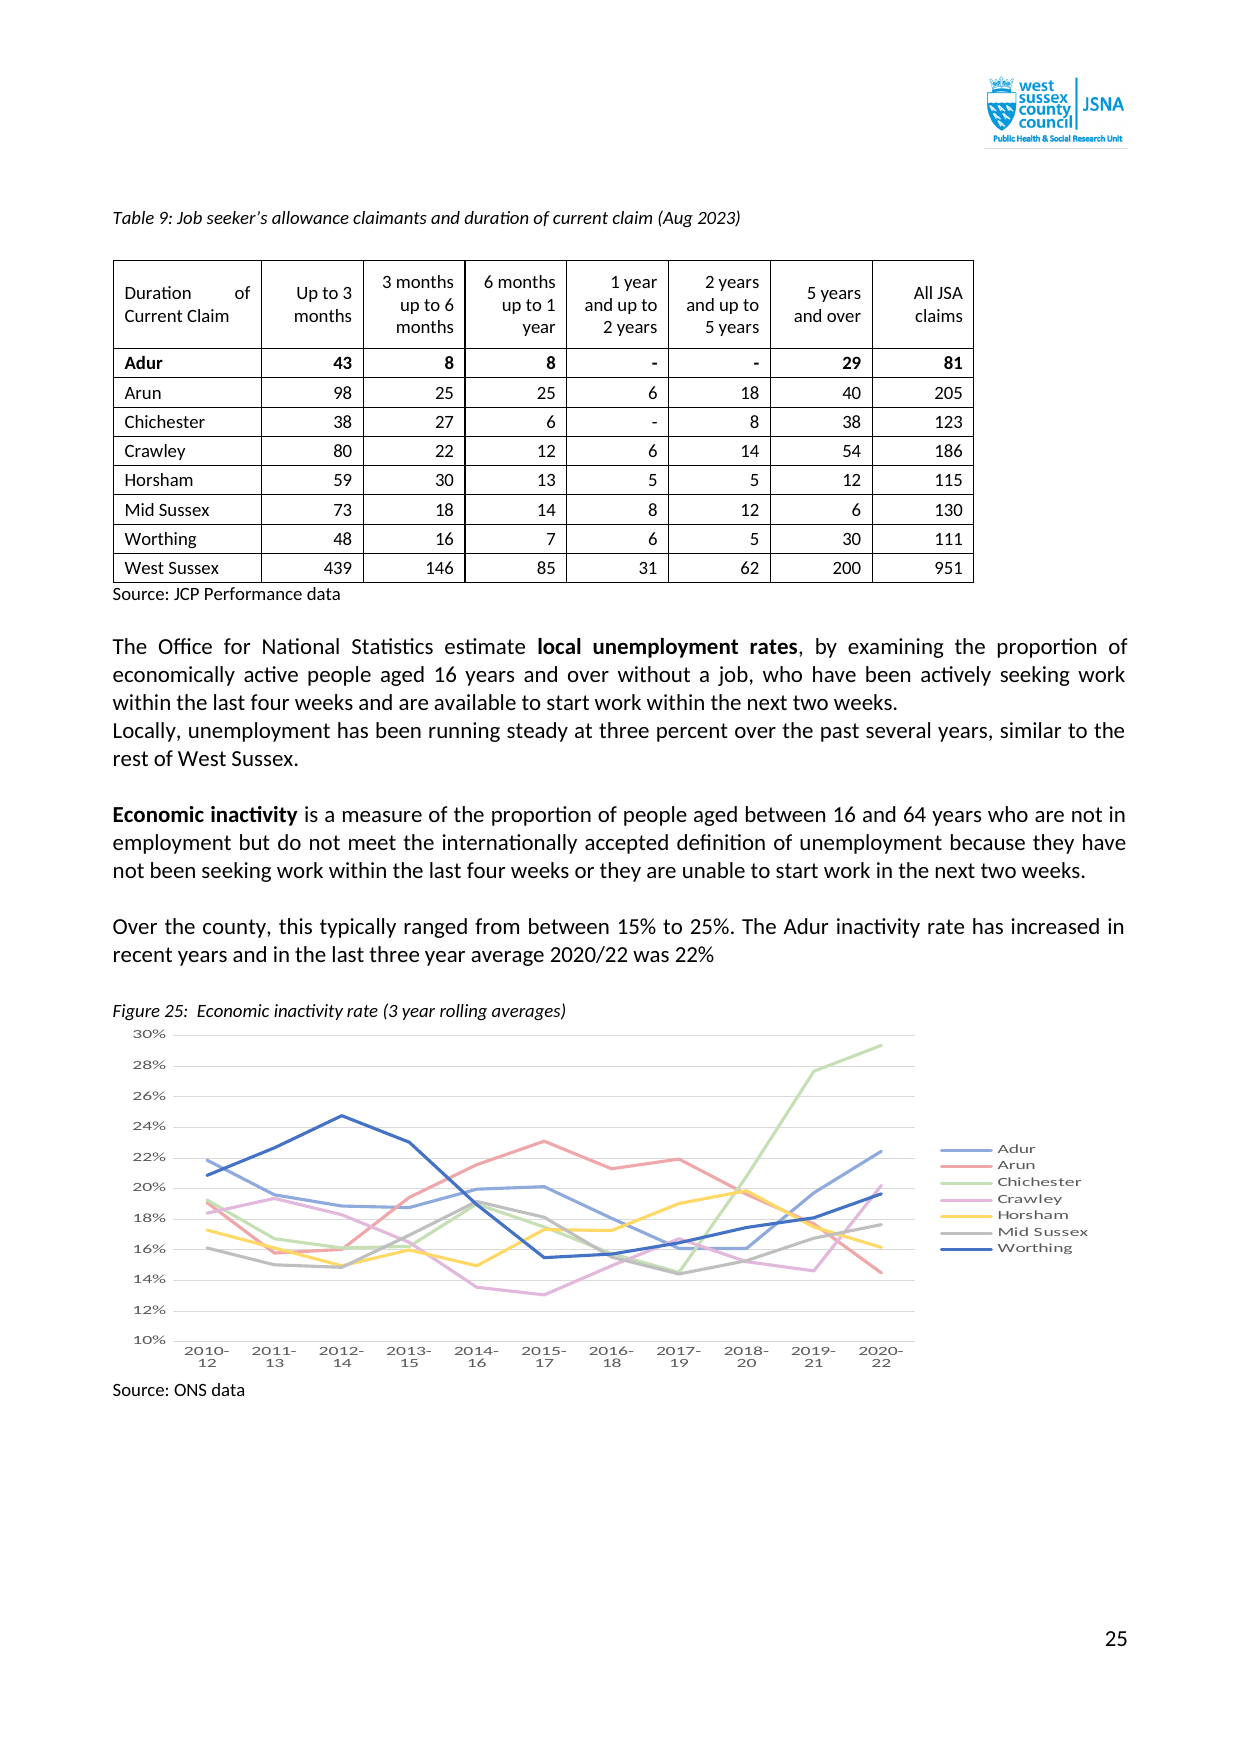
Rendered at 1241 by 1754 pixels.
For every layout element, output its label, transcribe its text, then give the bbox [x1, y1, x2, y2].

table_cell 73 [262, 495, 363, 524]
table_cell 439 [262, 554, 363, 582]
table_cell 85 [466, 554, 566, 582]
table_cell 6 [567, 437, 668, 465]
table_cell 30 [771, 525, 872, 553]
table_cell 25 [466, 378, 566, 407]
table_cell 81 [873, 349, 973, 377]
text Source: JCP Performance data [112, 583, 1128, 606]
table_cell 123 [873, 408, 973, 436]
table_cell Horsham [114, 466, 261, 493]
table_header All JSA claims [873, 261, 973, 348]
text Figure 25: Economic inactivity rate (3 year rolling averages) [112, 999, 1128, 1022]
table_header 6 months up to 1 year [466, 261, 566, 348]
table_cell - [567, 408, 668, 436]
table_cell 14 [669, 437, 770, 465]
table_header 3 months up to 6 months [364, 261, 464, 348]
table_cell 54 [771, 437, 872, 465]
table_cell West Sussex [114, 554, 261, 582]
text Locally, unemployment has been running steady at three percent over the past several years, similar to the rest of West Sussex. [112, 716, 1128, 772]
table_cell 12 [669, 495, 770, 524]
table_header 5 years and over [771, 261, 872, 348]
table_cell 111 [873, 525, 973, 553]
table_cell Crawley [114, 437, 261, 465]
picture [981, 73, 1128, 149]
table_cell 205 [873, 378, 973, 407]
table_cell 6 [567, 525, 668, 553]
table_cell 6 [567, 378, 668, 407]
table_cell 130 [873, 495, 973, 524]
table_cell 18 [364, 495, 464, 524]
table_cell 22 [364, 437, 464, 465]
table_cell 8 [567, 495, 668, 524]
table_cell Worthing [114, 525, 261, 553]
table_cell Mid Sussex [114, 495, 261, 524]
table_cell 146 [364, 554, 464, 582]
table_cell 38 [262, 408, 363, 436]
table_header 1 year and up to 2 years [567, 261, 668, 348]
table_cell 16 [364, 525, 464, 553]
table_cell 200 [771, 554, 872, 582]
table_cell 80 [262, 437, 363, 465]
table_cell - [669, 349, 770, 377]
text Economic inactivity is a measure of the proportion of people aged between 16 and 64 years who are not in employment but do not meet the internationally accepted definition of unemployment because they have not been seeking work within the last four weeks or they are unable to start work in the next two weeks. [112, 800, 1128, 884]
table_cell 98 [262, 378, 363, 407]
table_header Duration of Current Claim [114, 261, 261, 348]
table_cell 18 [669, 378, 770, 407]
table_cell Chichester [114, 408, 261, 436]
text Table 9: Job seeker’s allowance claimants and duration of current claim (Aug 2023) [112, 206, 1128, 229]
table_cell 13 [466, 466, 566, 493]
table_header 2 years and up to 5 years [669, 261, 770, 348]
table_cell Adur [114, 349, 261, 377]
table_cell 5 [669, 466, 770, 493]
table_cell 48 [262, 525, 363, 553]
table_cell 14 [466, 495, 566, 524]
table_cell 6 [466, 408, 566, 436]
table_cell 8 [669, 408, 770, 436]
table_cell 30 [364, 466, 464, 493]
table_header Up to 3 months [262, 261, 363, 348]
table_cell Arun [114, 378, 261, 407]
table_cell 12 [466, 437, 566, 465]
table_cell 7 [466, 525, 566, 553]
table_cell 40 [771, 378, 872, 407]
table_cell 38 [771, 408, 872, 436]
table_cell 8 [466, 349, 566, 377]
table_cell 115 [873, 466, 973, 493]
table_cell 6 [771, 495, 872, 524]
table_cell 12 [771, 466, 872, 493]
table_cell 951 [873, 554, 973, 582]
table_cell 29 [771, 349, 872, 377]
table_cell 27 [364, 408, 464, 436]
table_cell 62 [669, 554, 770, 582]
text Source: ONS data [112, 1378, 1128, 1401]
table_cell 25 [364, 378, 464, 407]
table_cell 59 [262, 466, 363, 493]
table_cell 5 [669, 525, 770, 553]
table_cell 5 [567, 466, 668, 493]
table_cell - [567, 349, 668, 377]
table_cell 8 [364, 349, 464, 377]
table_cell 186 [873, 437, 973, 465]
table_cell 31 [567, 554, 668, 582]
text Over the county, this typically ranged from between 15% to 25%. The Adur inactivity rate has increased in recent years and in the last three year average 2020/22 was 22% [112, 912, 1128, 968]
table_cell 43 [262, 349, 363, 377]
text The Office for National Statistics estimate local unemployment rates, by examining the proportion of economically active people aged 16 years and over without a job, who have been actively seeking work within the last four weeks and are available to start work within the next two weeks. [112, 632, 1128, 716]
